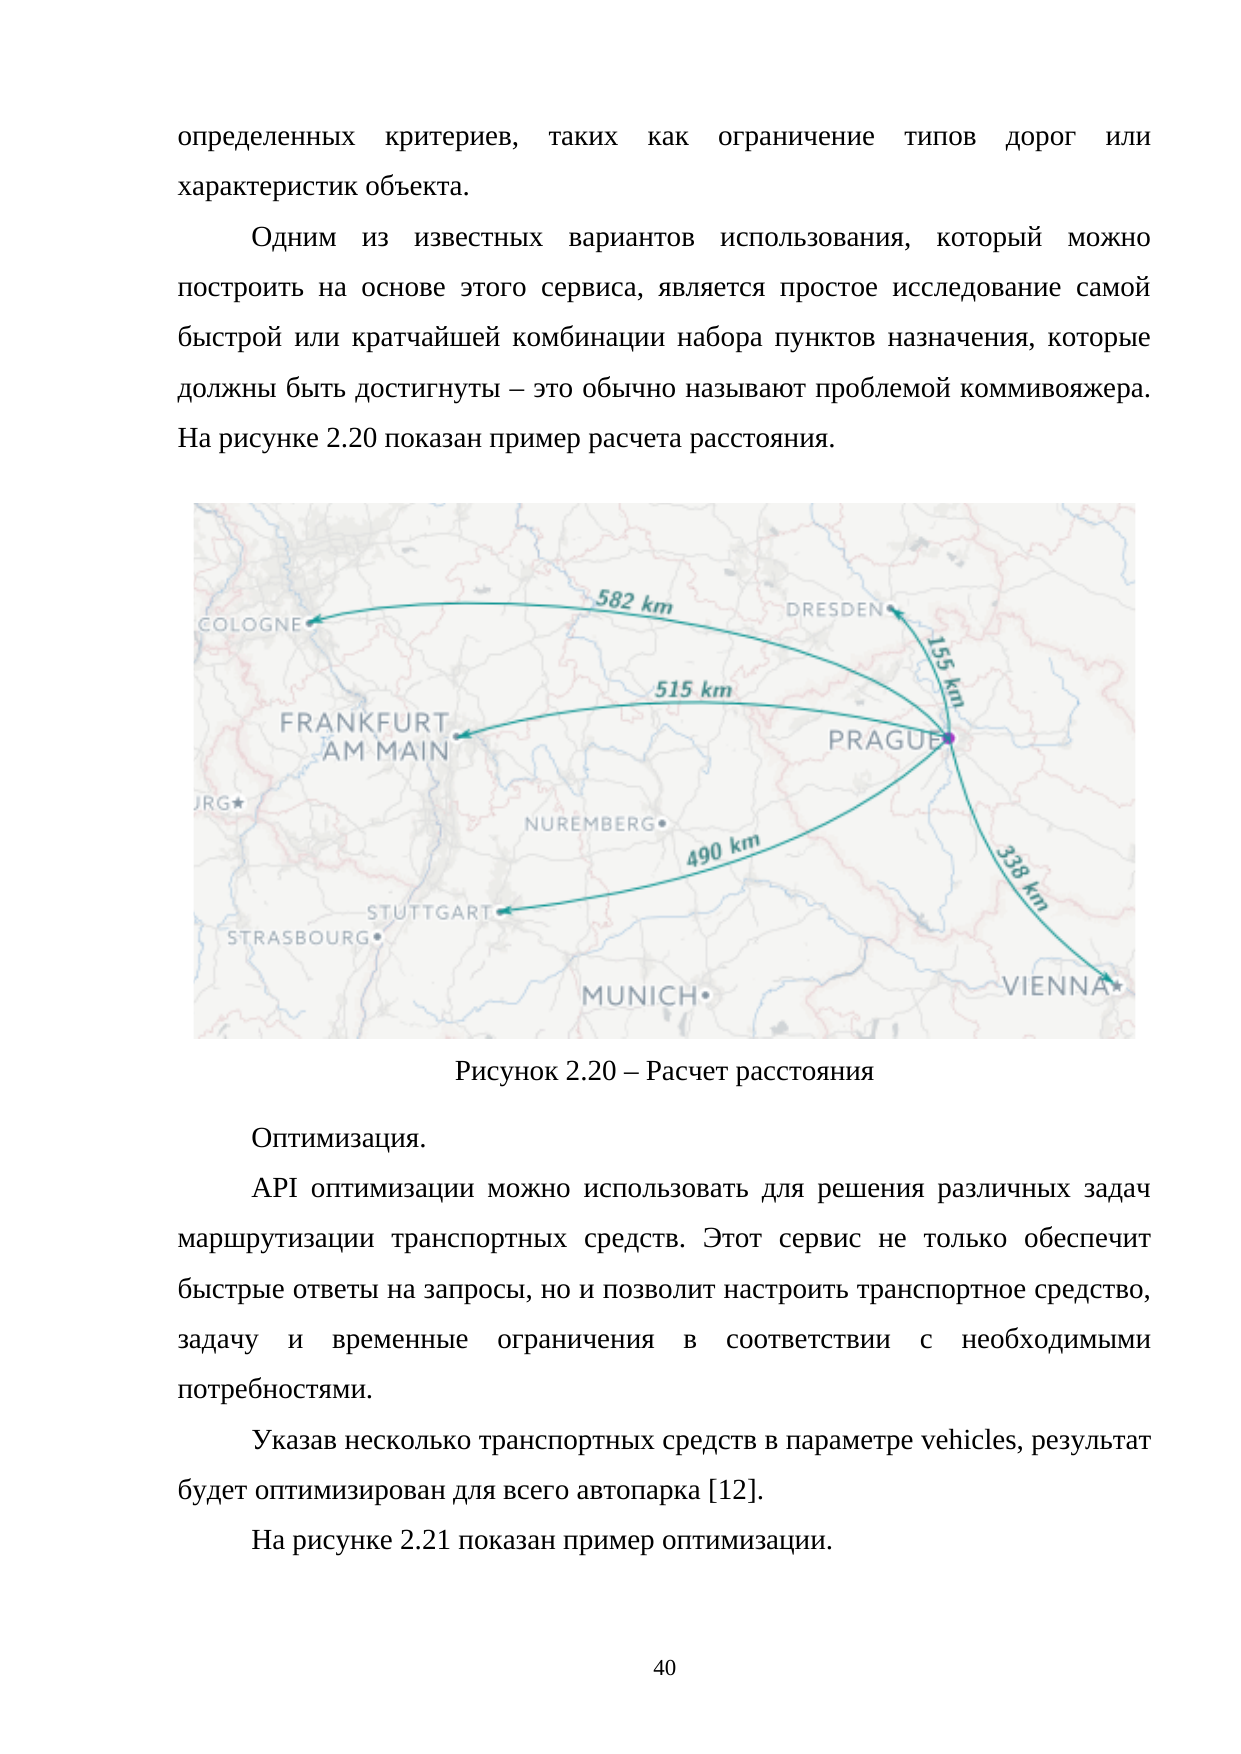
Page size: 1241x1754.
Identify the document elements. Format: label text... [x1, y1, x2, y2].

picture [193, 503, 1136, 1039]
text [177, 118, 1152, 202]
text Рисунок 2.20 – Расчет расстояния [177, 1053, 1152, 1086]
text На рисунке 2.21 показан пример оптимизации. [177, 1522, 1152, 1556]
text Указав несколько транспортных средств в параметре vehicles, результат будет оптимизирован для всего автопарка [12]. [177, 1422, 1152, 1506]
text Одним из известных вариантов использования, который можно построить на основе этого сервиса, является простое исследование самой быстрой или кратчайшей комбинации набора пунктов назначения, которые должны быть достигнуты – это обычно называют проблемой коммивояжера. На рисунке 2.20 показан пример расчета расстояния. [177, 219, 1152, 453]
text API оптимизации можно использовать для решения различных задач маршрутизации транспортных средств. Этот сервис не только обеспечит быстрые ответы на запросы, но и позволит настроить транспортное средство, задачу и временные ограничения в соответствии с необходимыми потребностями. [177, 1170, 1152, 1405]
text Оптимизация. [177, 1120, 1152, 1153]
